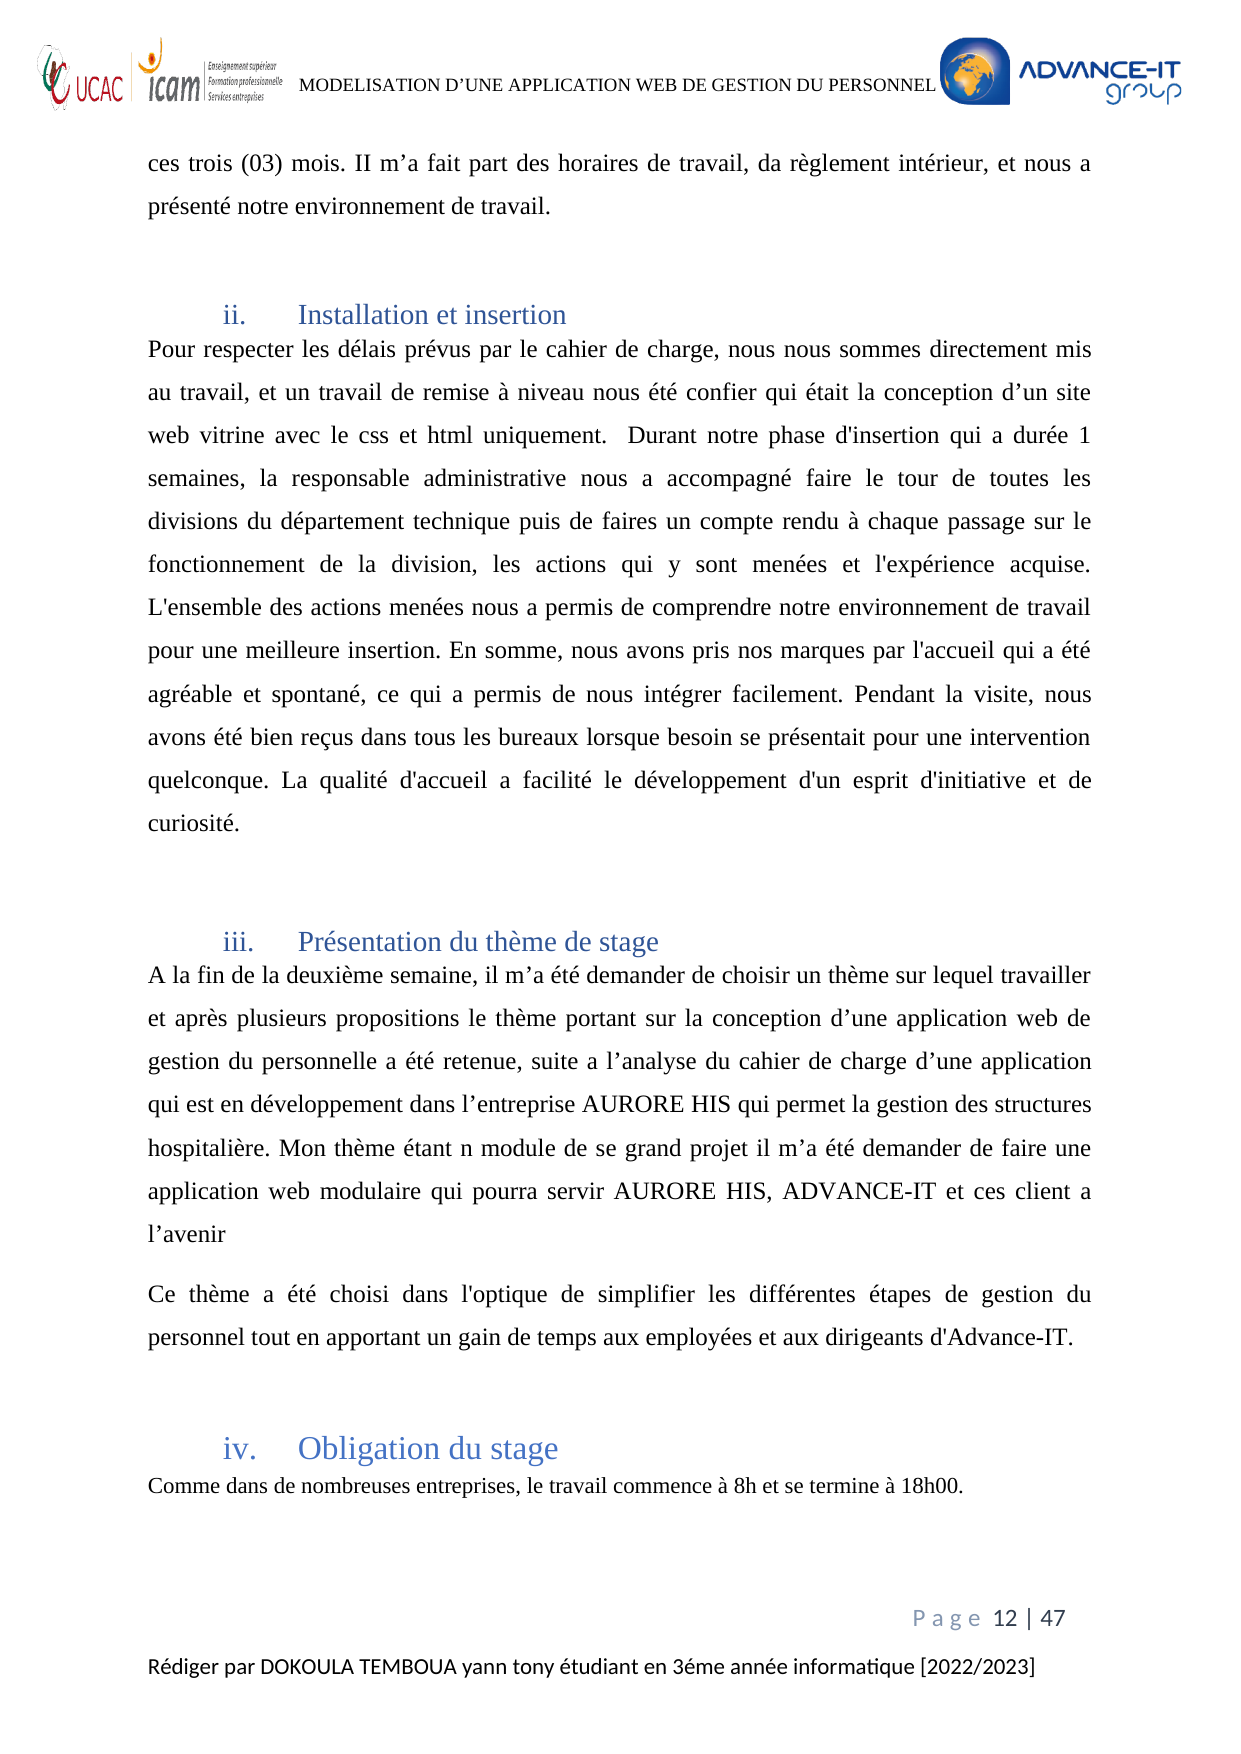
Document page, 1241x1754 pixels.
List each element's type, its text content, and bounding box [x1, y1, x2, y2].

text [148, 148, 1092, 219]
subtitle Installation et insertion [223, 297, 1092, 331]
picture [931, 37, 1182, 113]
text Ce thème a été choisi dans l'optique de simplifier les différentes étapes de gestion du personnel tout en apportant un gain de temps aux employées et aux dirigeants d'Advance-IT. [148, 1279, 1092, 1351]
subtitle Obligation du stage [223, 1428, 1092, 1467]
picture [31, 29, 288, 119]
text Comme dans de nombreuses entreprises, le travail commence à 8h et se termine à 18h00. [148, 1472, 1092, 1499]
subtitle Présentation du thème de stage [223, 924, 1092, 957]
text A la fin de la deuxième semaine, il m’a été demander de choisir un thème sur lequel travailler et après plusieurs propositions le thème portant sur la conception d’une application web de gestion du personnelle a été retenue, suite a l’analyse du cahier de charge d’une application qui est en développement dans l’entreprise AURORE HIS qui permet la gestion des structures hospitalière. Mon thème étant n module de se grand projet il m’a été demander de faire une application web modulaire qui pourra servir AURORE HIS, ADVANCE-IT et ces client a l’avenir [148, 960, 1092, 1248]
text Pour respecter les délais prévus par le cahier de charge, nous nous sommes directement mis au travail, et un travail de remise à niveau nous été confier qui était la conception d’un site web vitrine avec le css et html uniquement. Durant notre phase d'insertion qui a durée 1 semaines, la responsable administrative nous a accompagné faire le tour de toutes les divisions du département technique puis de faires un compte rendu à chaque passage sur le fonctionnement de la division, les actions qui y sont menées et l'expérience acquise. L'ensemble des actions menées nous a permis de comprendre notre environnement de travail pour une meilleure insertion. En somme, nous avons pris nos marques par l'accueil qui a été agréable et spontané, ce qui a permis de nous intégrer facilement. Pendant la visite, nous avons été bien reçus dans tous les bureaux lorsque besoin se présentait pour une intervention quelconque. La qualité d'accueil a facilité le développement d'un esprit d'initiative et de curiosité. [148, 334, 1092, 837]
